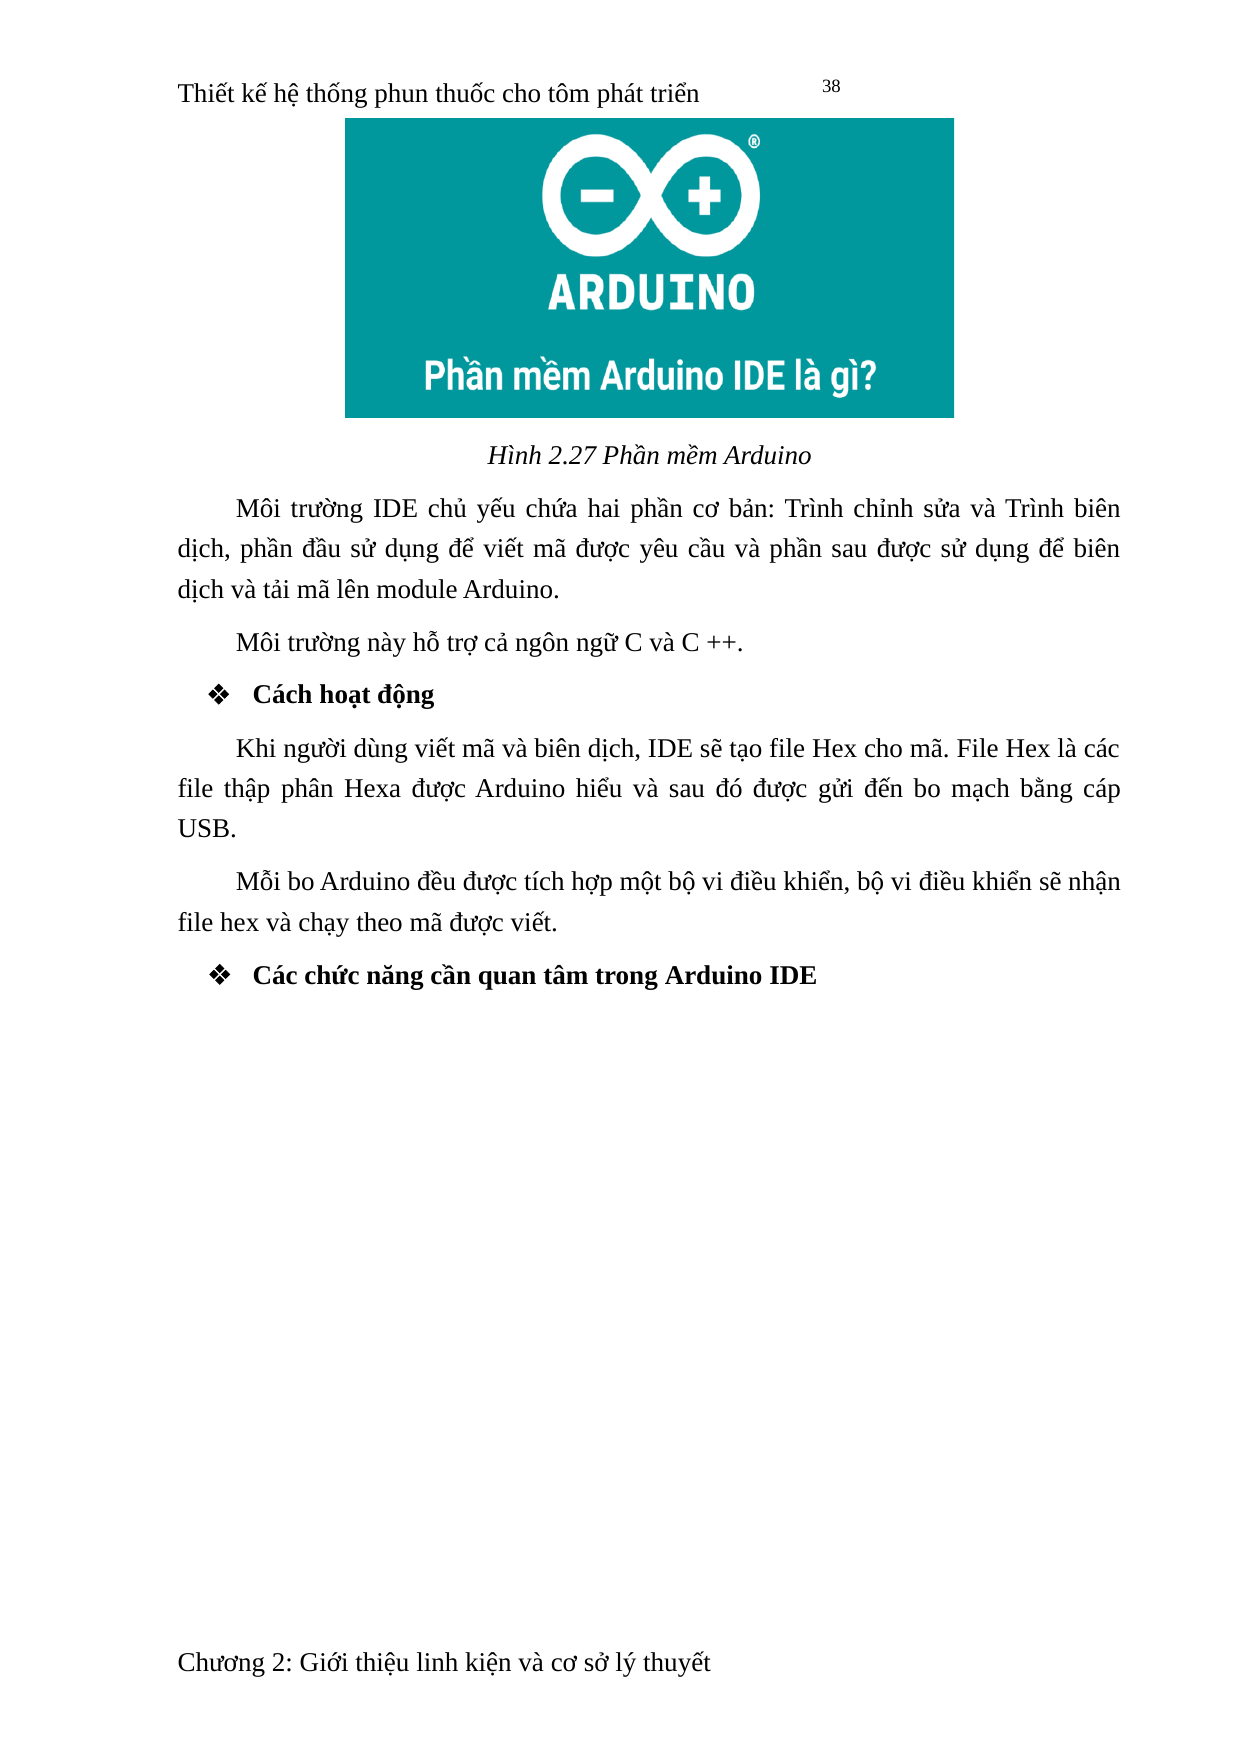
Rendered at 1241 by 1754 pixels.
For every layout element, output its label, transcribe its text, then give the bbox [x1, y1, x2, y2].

text Môi trường IDE chủ yếu chứa hai phần cơ bản: Trình chỉnh sửa và Trình biên dịch, phần đầu sử dụng để viết mã được yêu cầu và phần sau được sử dụng để biên dịch và tải mã lên module Arduino. [177, 492, 1122, 604]
picture [345, 118, 955, 418]
text Môi trường này hỗ trợ cả ngôn ngữ C và C ++. [177, 626, 1122, 657]
text Khi người dùng viết mã và biên dịch, IDE sẽ tạo file Hex cho mã. File Hex là các file thập phân Hexa được Arduino hiểu và sau đó được gửi đến bo mạch bằng cáp USB. [177, 732, 1122, 844]
text Hình 2.27 Phần mềm Arduino [177, 439, 1122, 470]
text Mỗi bo Arduino đều được tích hợp một bộ vi điều khiển, bộ vi điều khiển sẽ nhận file hex và chạy theo mã được viết. [177, 865, 1122, 937]
list Cách hoạt động [206, 678, 1122, 710]
list Các chức năng cần quan tâm trong Arduino IDE [206, 959, 1122, 990]
